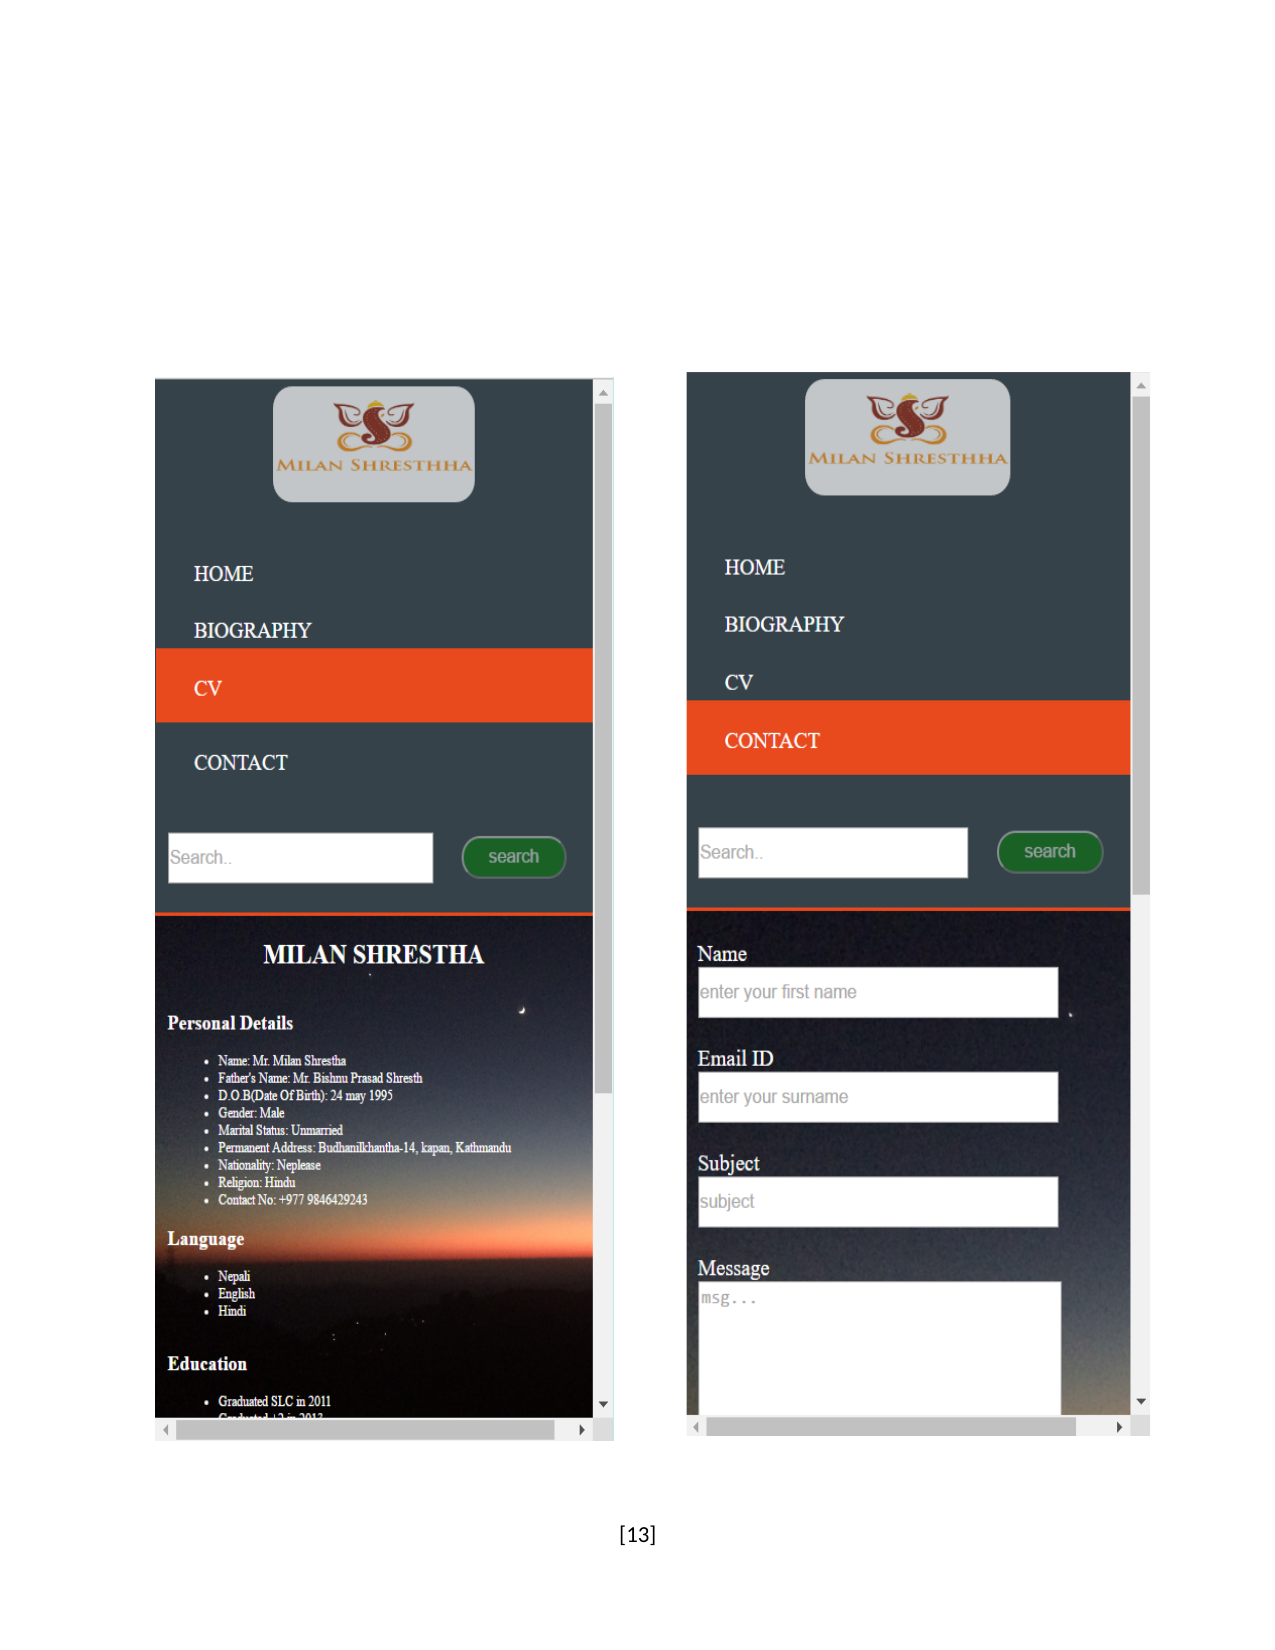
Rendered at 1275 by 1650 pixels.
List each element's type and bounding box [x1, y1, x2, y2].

picture [155, 377, 614, 1441]
picture [686, 372, 1150, 1436]
